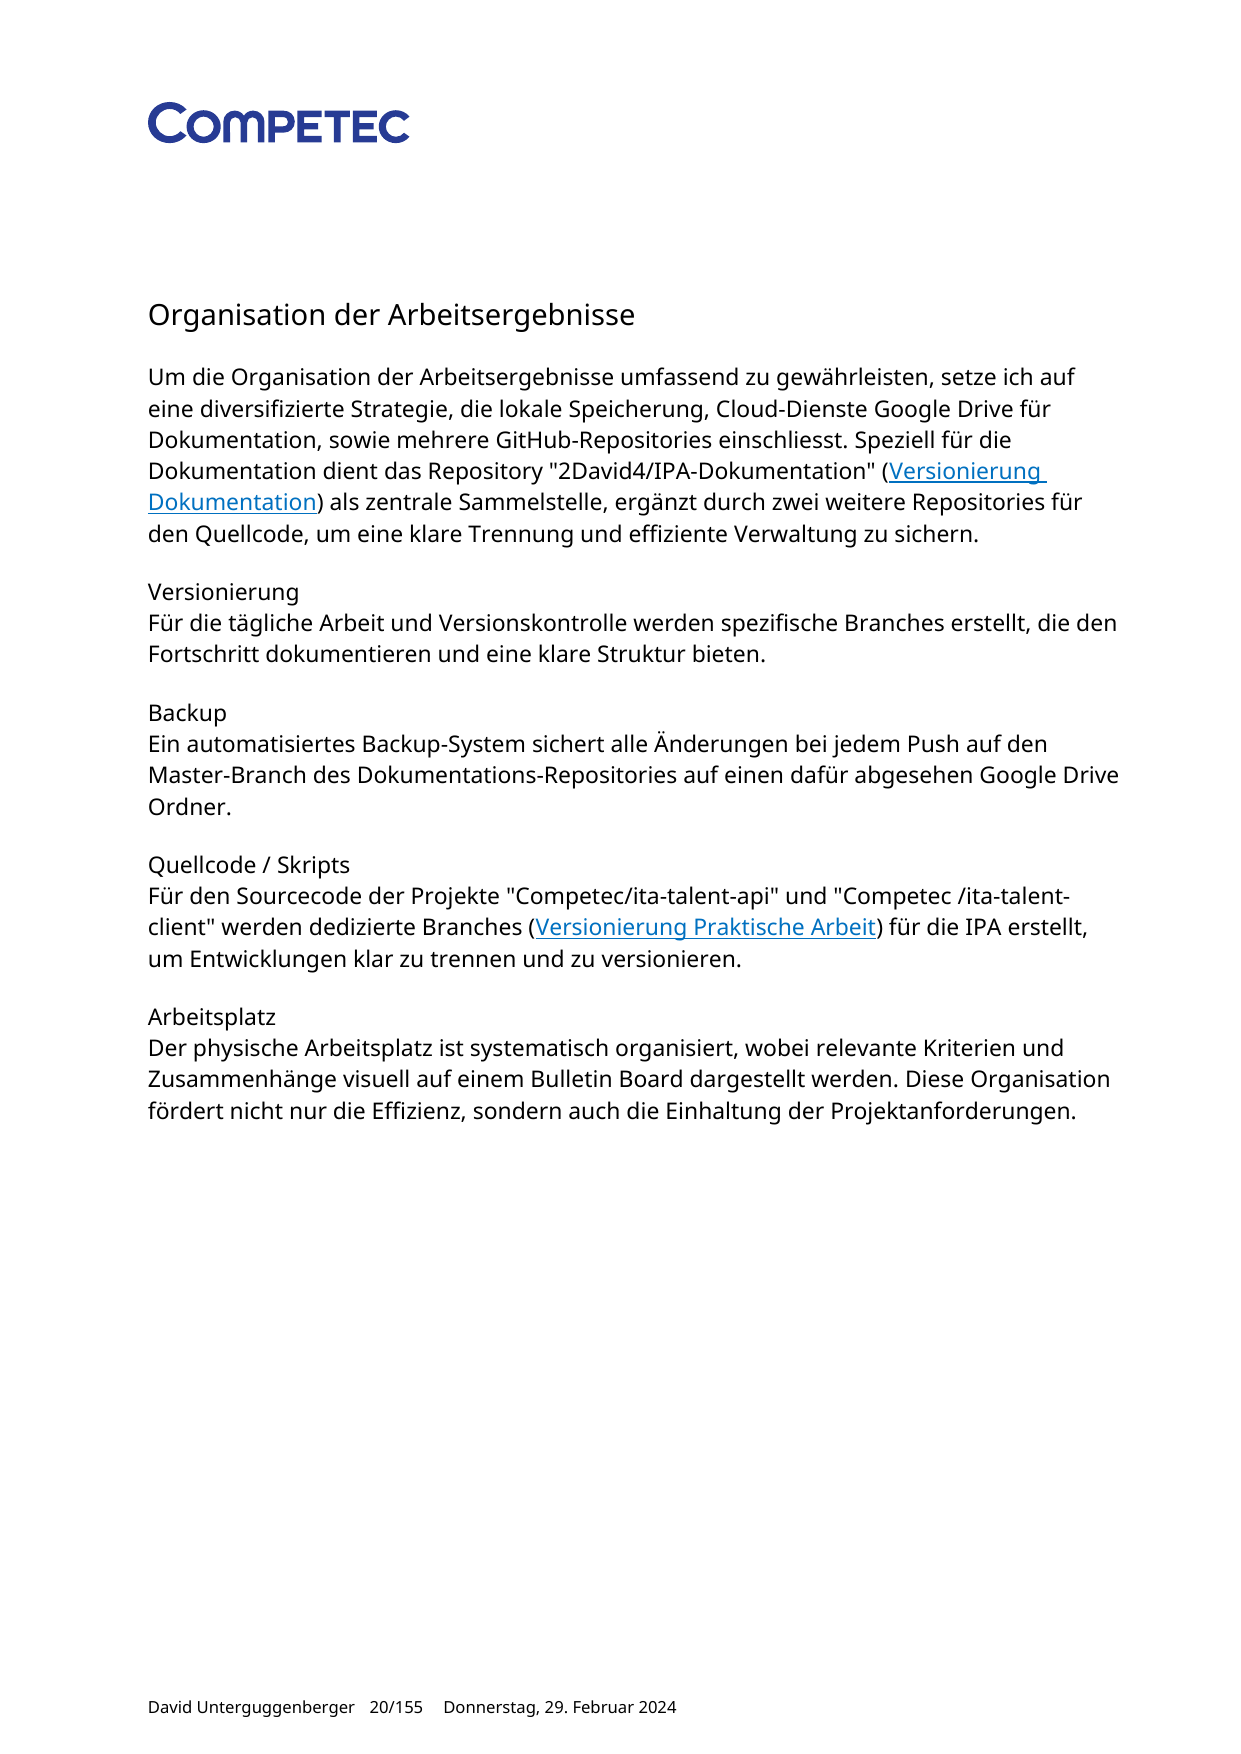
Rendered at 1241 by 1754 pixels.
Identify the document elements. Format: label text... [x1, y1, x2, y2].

text Der physische Arbeitsplatz ist systematisch organisiert, wobei relevante Kriterien und Zusammenhänge visuell auf einem Bulletin Board dargestellt werden. Diese Organisation fördert nicht nur die Effizienz, sondern auch die Einhaltung der Projektanforderungen. [148, 1032, 1122, 1126]
text Für die tägliche Arbeit und Versionskontrolle werden spezifische Branches erstellt, die den Fortschritt dokumentieren und eine klare Struktur bieten. [148, 607, 1122, 670]
text Für den Sourcecode der Projekte "Competec/ita-talent-api" und "Competec /ita-talent-client" werden dedizierte Branches (Versionierung Praktische Arbeit) für die IPA erstellt, um Entwicklungen klar zu trennen und zu versionieren. [148, 880, 1122, 974]
text Ein automatisiertes Backup-System sichert alle Änderungen bei jedem Push auf den Master-Branch des Dokumentations-Repositories auf einen dafür abgesehen Google Drive Ordner. [148, 728, 1122, 822]
subtitle Quellcode / Skripts [148, 849, 1122, 880]
text Um die Organisation der Arbeitsergebnisse umfassend zu gewährleisten, setze ich auf eine diversifizierte Strategie, die lokale Speicherung, Cloud-Dienste Google Drive für Dokumentation, sowie mehrere GitHub-Repositories einschliesst. Speziell für die Dokumentation dient das Repository "2David4/IPA-Dokumentation" (Versionierung Dokumentation) als zentrale Sammelstelle, ergänzt durch zwei weitere Repositories für den Quellcode, um eine klare Trennung und effiziente Verwaltung zu sichern. [148, 361, 1122, 549]
subtitle Arbeitsplatz [148, 1001, 1122, 1032]
subtitle Backup [148, 697, 1122, 728]
subtitle Versionierung [148, 576, 1122, 607]
subtitle Organisation der Arbeitsergebnisse [148, 294, 1122, 334]
